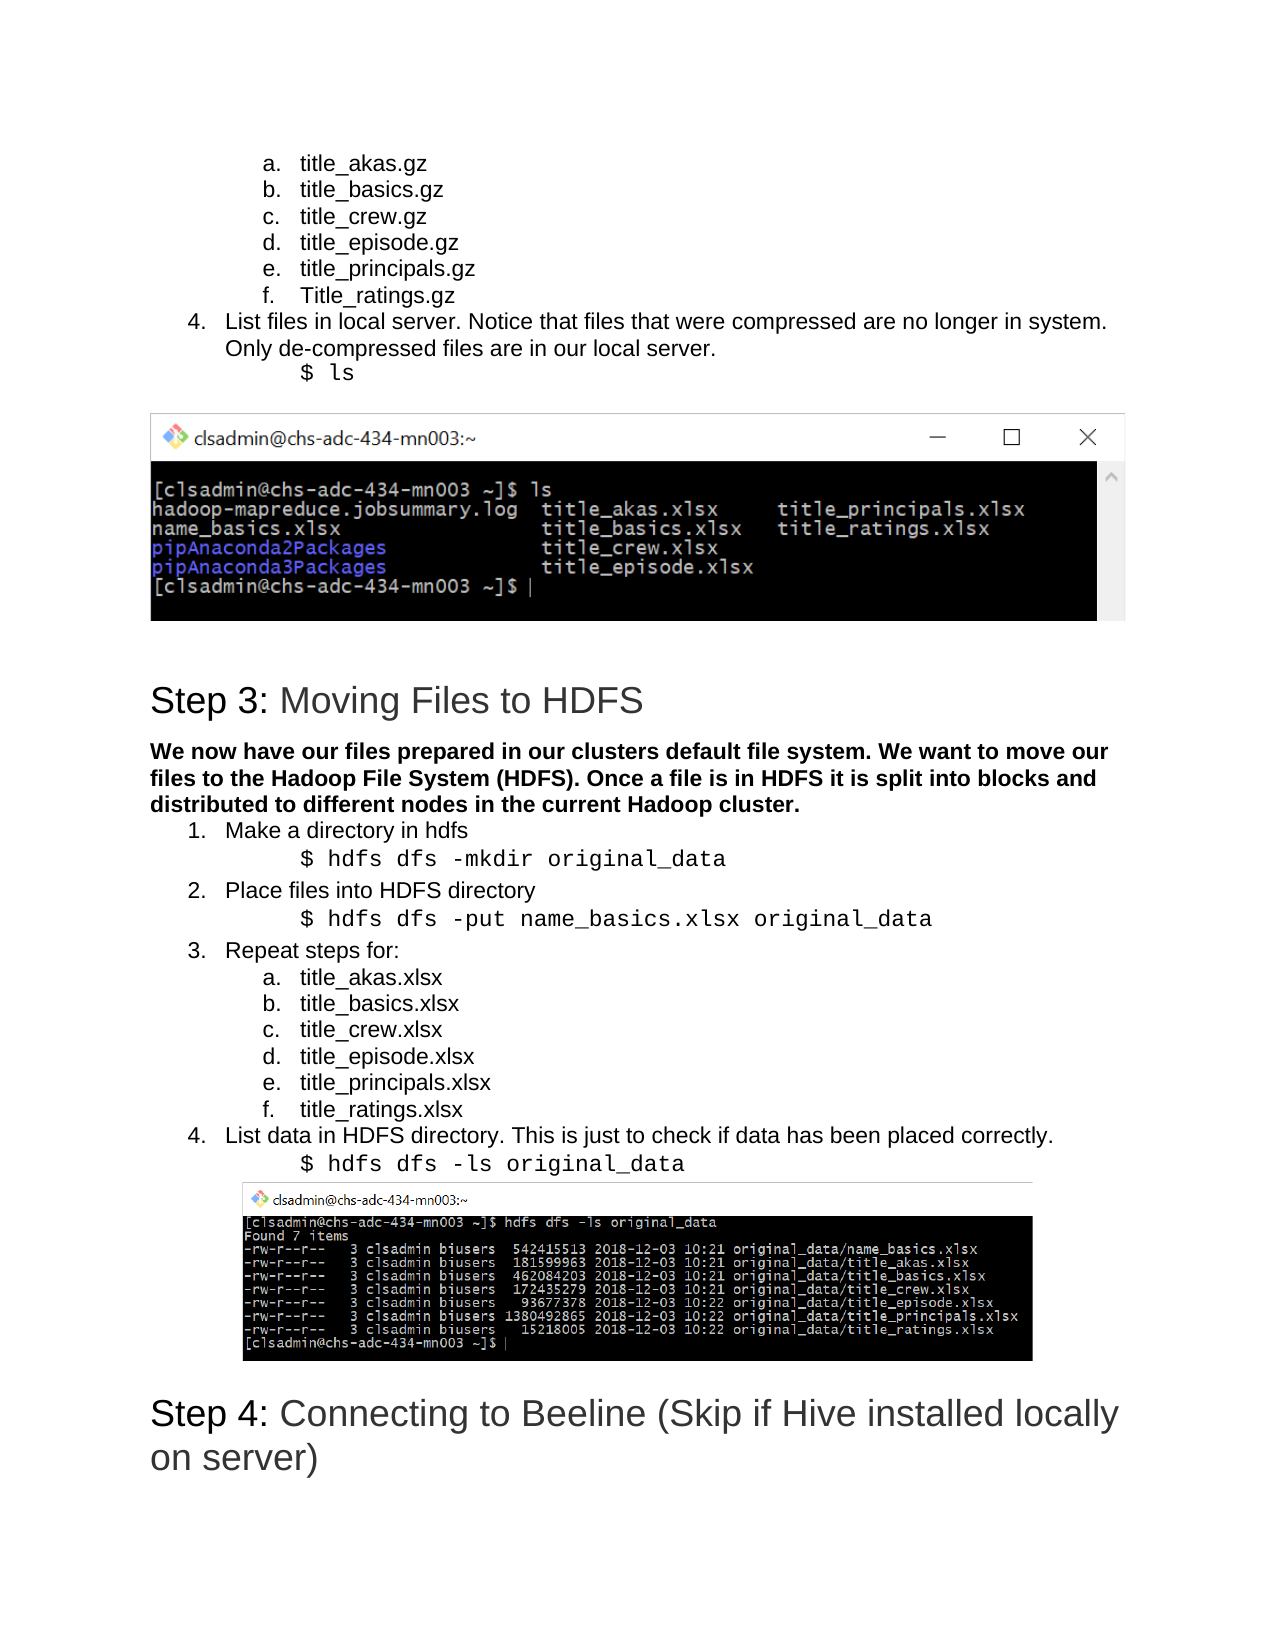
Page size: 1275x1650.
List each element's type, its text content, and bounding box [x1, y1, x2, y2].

list title_principals.xlsx [262, 1069, 1125, 1096]
text $ hdfs dfs -put name_basics.xlsx original_data [225, 908, 1125, 933]
list title_principals.gz [262, 255, 1125, 282]
list title_crew.gz [262, 203, 1125, 229]
list Make a directory in hdfs [187, 817, 1125, 844]
list title_basics.xlsx [262, 990, 1125, 1016]
text We now have our files prepared in our clusters default file system. We want to move our files to the Hadoop File System (HDFS). Once a file is in HDFS it is split into blocks and distributed to different nodes in the current Hadoop cluster. [150, 738, 1125, 817]
list List files in local server. Notice that files that were compressed are no longer in system. Only de-compressed files are in our local server. [187, 308, 1125, 361]
picture [242, 1182, 1033, 1361]
list Repeat steps for: [187, 937, 1125, 964]
list Title_ratings.gz [262, 282, 1125, 308]
text $ hdfs dfs -ls original_data [225, 1152, 1125, 1178]
list title_akas.gz [262, 150, 1125, 176]
text Step 3: Moving Files to HDFS [150, 678, 1125, 722]
list title_episode.gz [262, 229, 1125, 255]
list Place files into HDFS directory [187, 877, 1125, 904]
text Step 4: Connecting to Beeline (Skip if Hive installed locally on server) [150, 1392, 1125, 1478]
list title_crew.xlsx [262, 1016, 1125, 1043]
text $ ls [150, 361, 1125, 387]
list title_akas.xlsx [262, 964, 1125, 990]
list title_ratings.xlsx [262, 1096, 1125, 1122]
text $ hdfs dfs -mkdir original_data [225, 848, 1125, 873]
picture [150, 413, 1125, 621]
list title_basics.gz [262, 176, 1125, 203]
list List data in HDFS directory. This is just to check if data has been placed correctly. [187, 1122, 1125, 1148]
list title_episode.xlsx [262, 1043, 1125, 1069]
